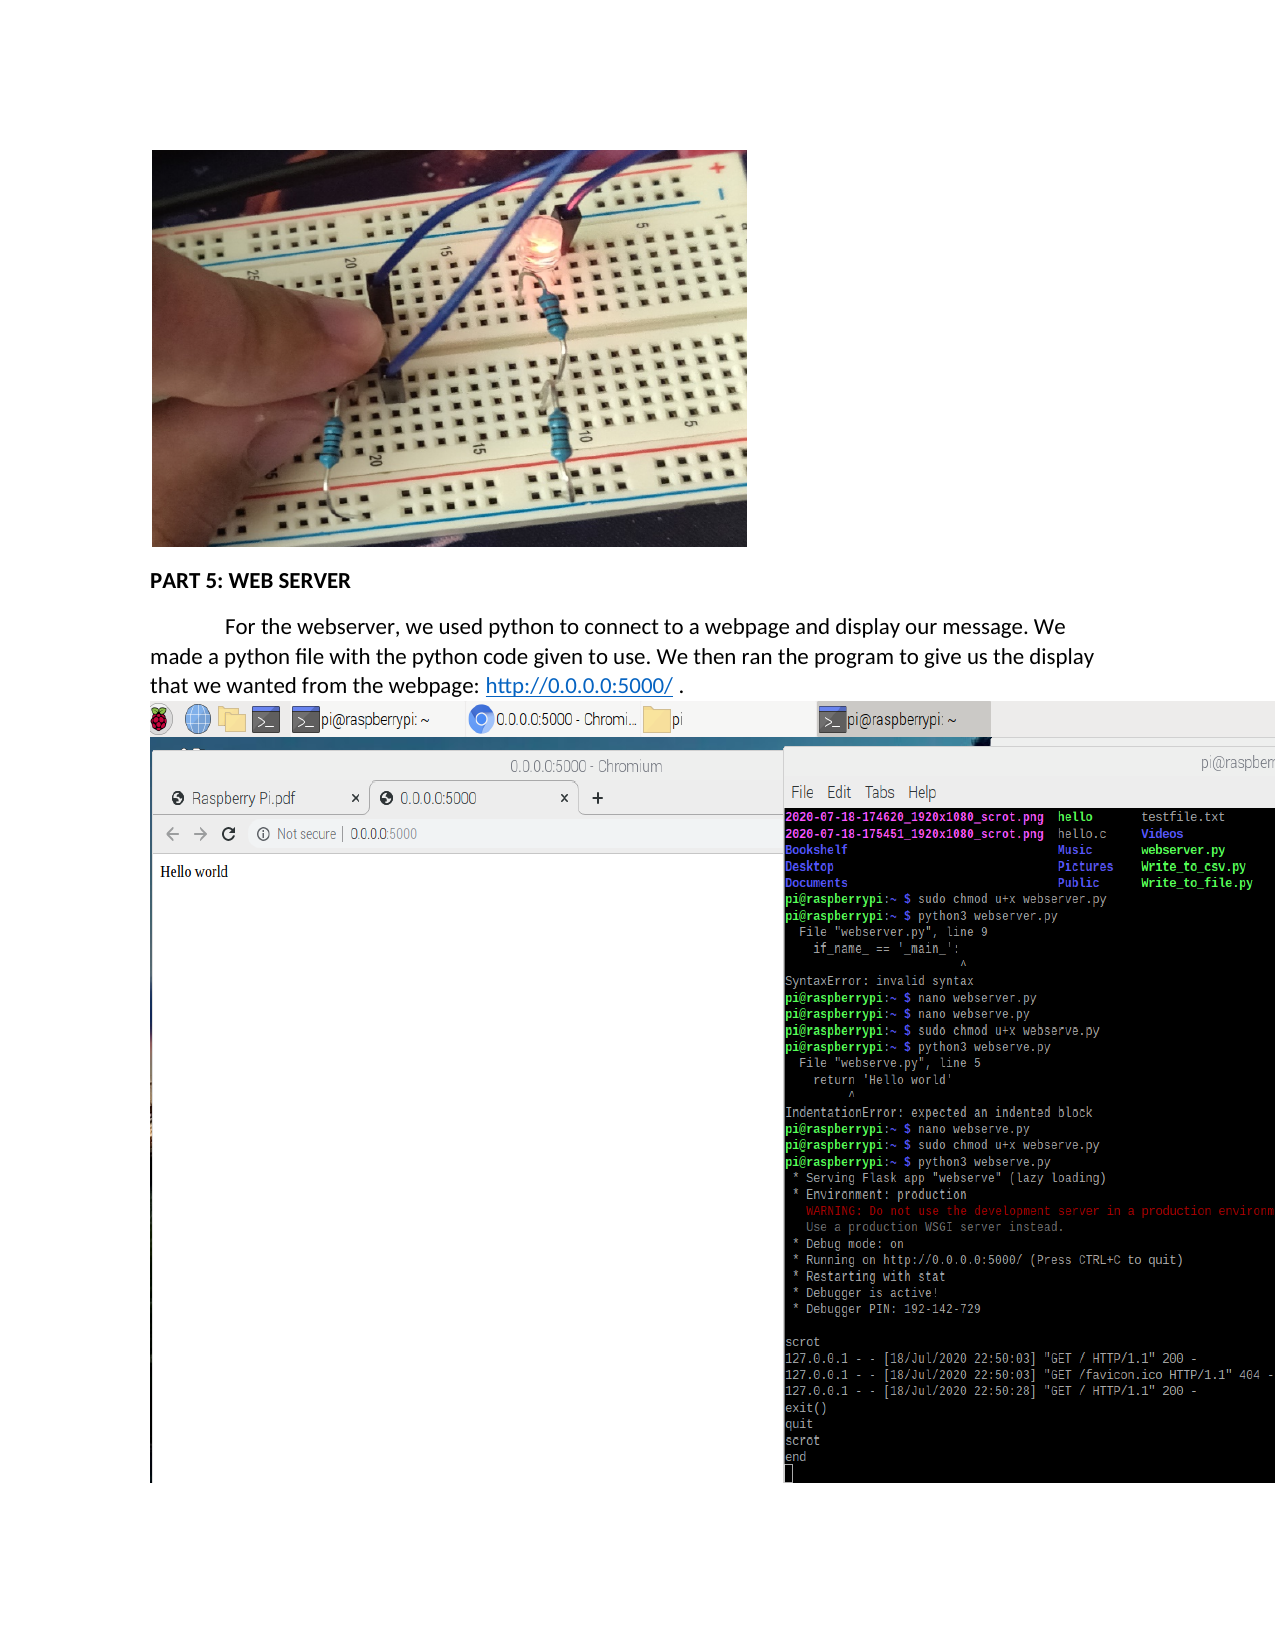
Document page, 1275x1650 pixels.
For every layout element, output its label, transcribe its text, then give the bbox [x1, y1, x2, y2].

text PART 5: WEB SERVER [150, 566, 1125, 594]
picture [152, 150, 747, 547]
picture [150, 701, 1275, 1483]
text For the webserver, we used python to connect to a webpage and display our message. We made a python file with the python code given to use. We then ran the program to give us the display that we wanted from the webpage: http://0.0.0.0:5000/ . [150, 612, 1125, 701]
